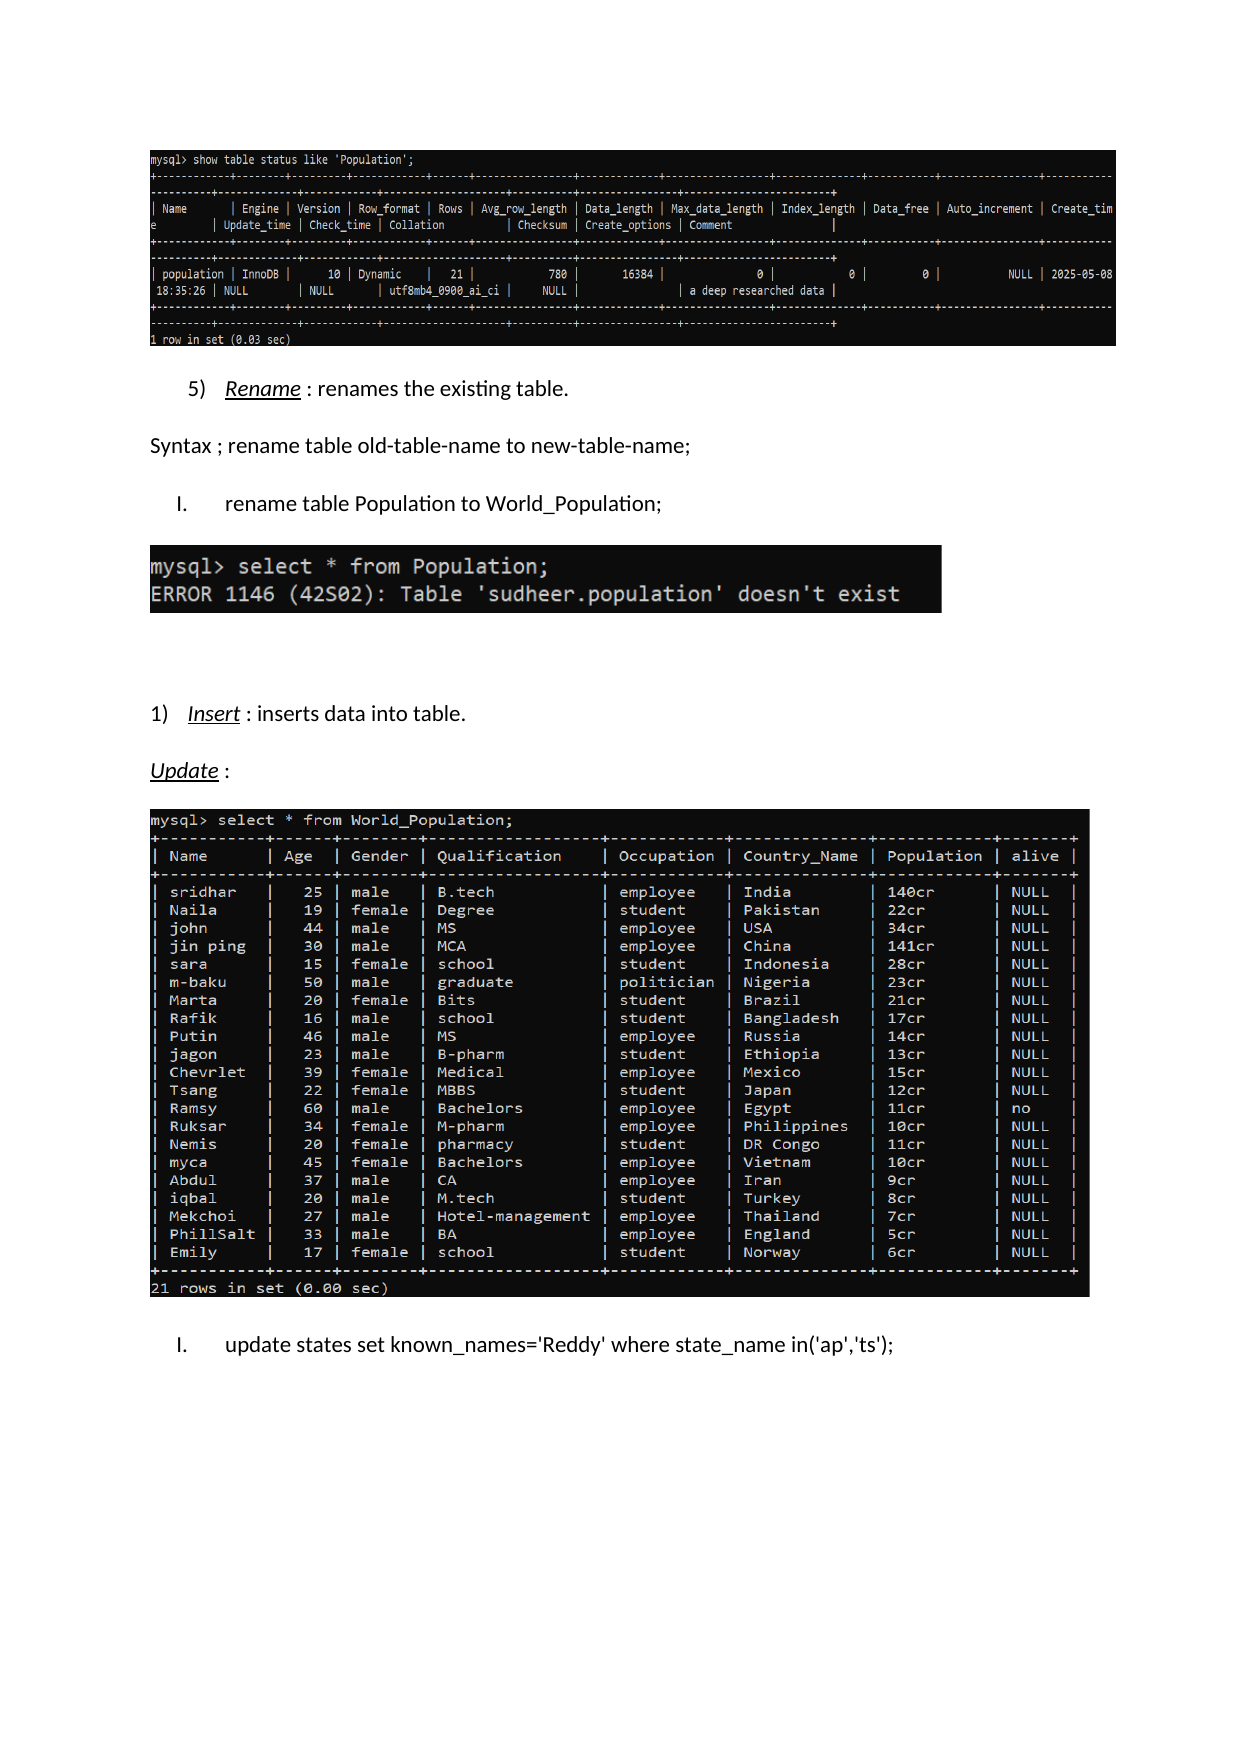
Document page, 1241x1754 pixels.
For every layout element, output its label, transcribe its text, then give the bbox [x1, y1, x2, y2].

picture [150, 809, 1090, 1297]
list Rename : renames the existing table. [187, 374, 1090, 402]
picture [150, 545, 942, 613]
list Insert : inserts data into table. [150, 699, 1090, 727]
picture [150, 150, 1116, 346]
text Syntax ; rename table old-table-name to new-table-name; [150, 431, 1090, 459]
list update states set known_names='Reddy' where state_name in('ap','ts'); [187, 1330, 1090, 1358]
list rename table Population to World_Population; [187, 489, 1090, 517]
text Update : [150, 756, 1090, 784]
